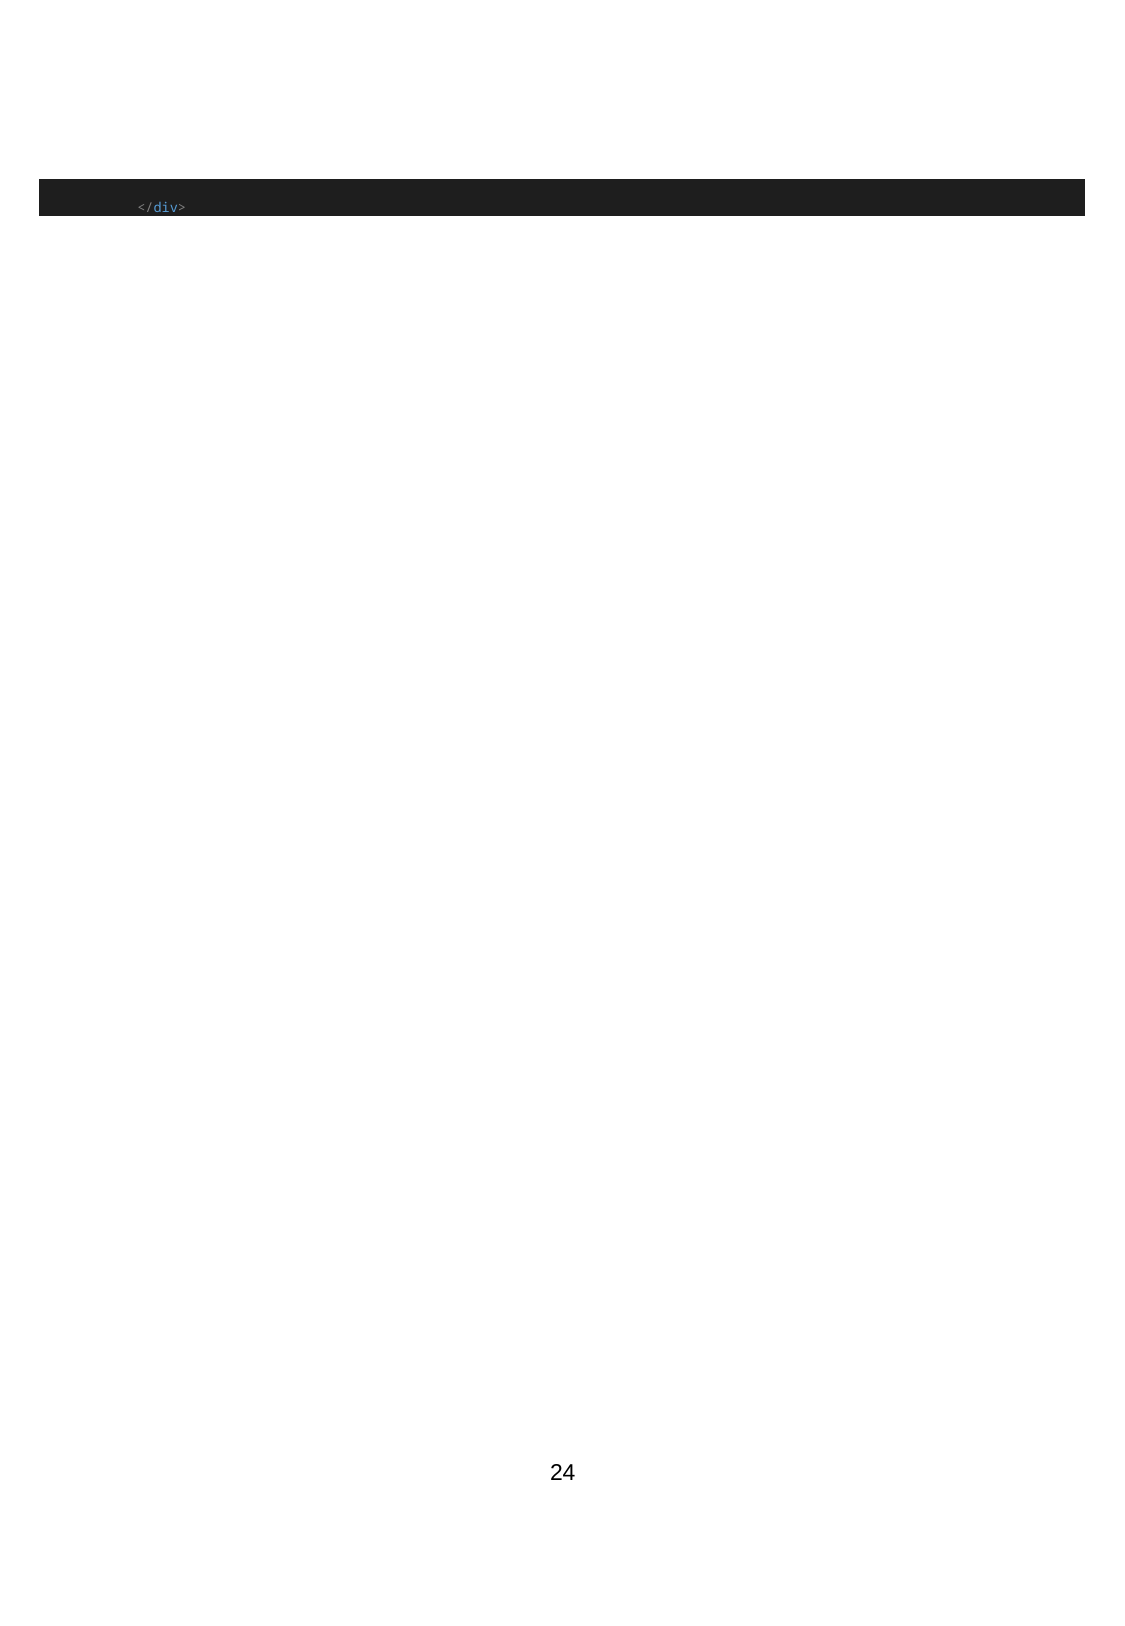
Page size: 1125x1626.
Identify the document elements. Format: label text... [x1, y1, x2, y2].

text </div> [39, 198, 1085, 216]
